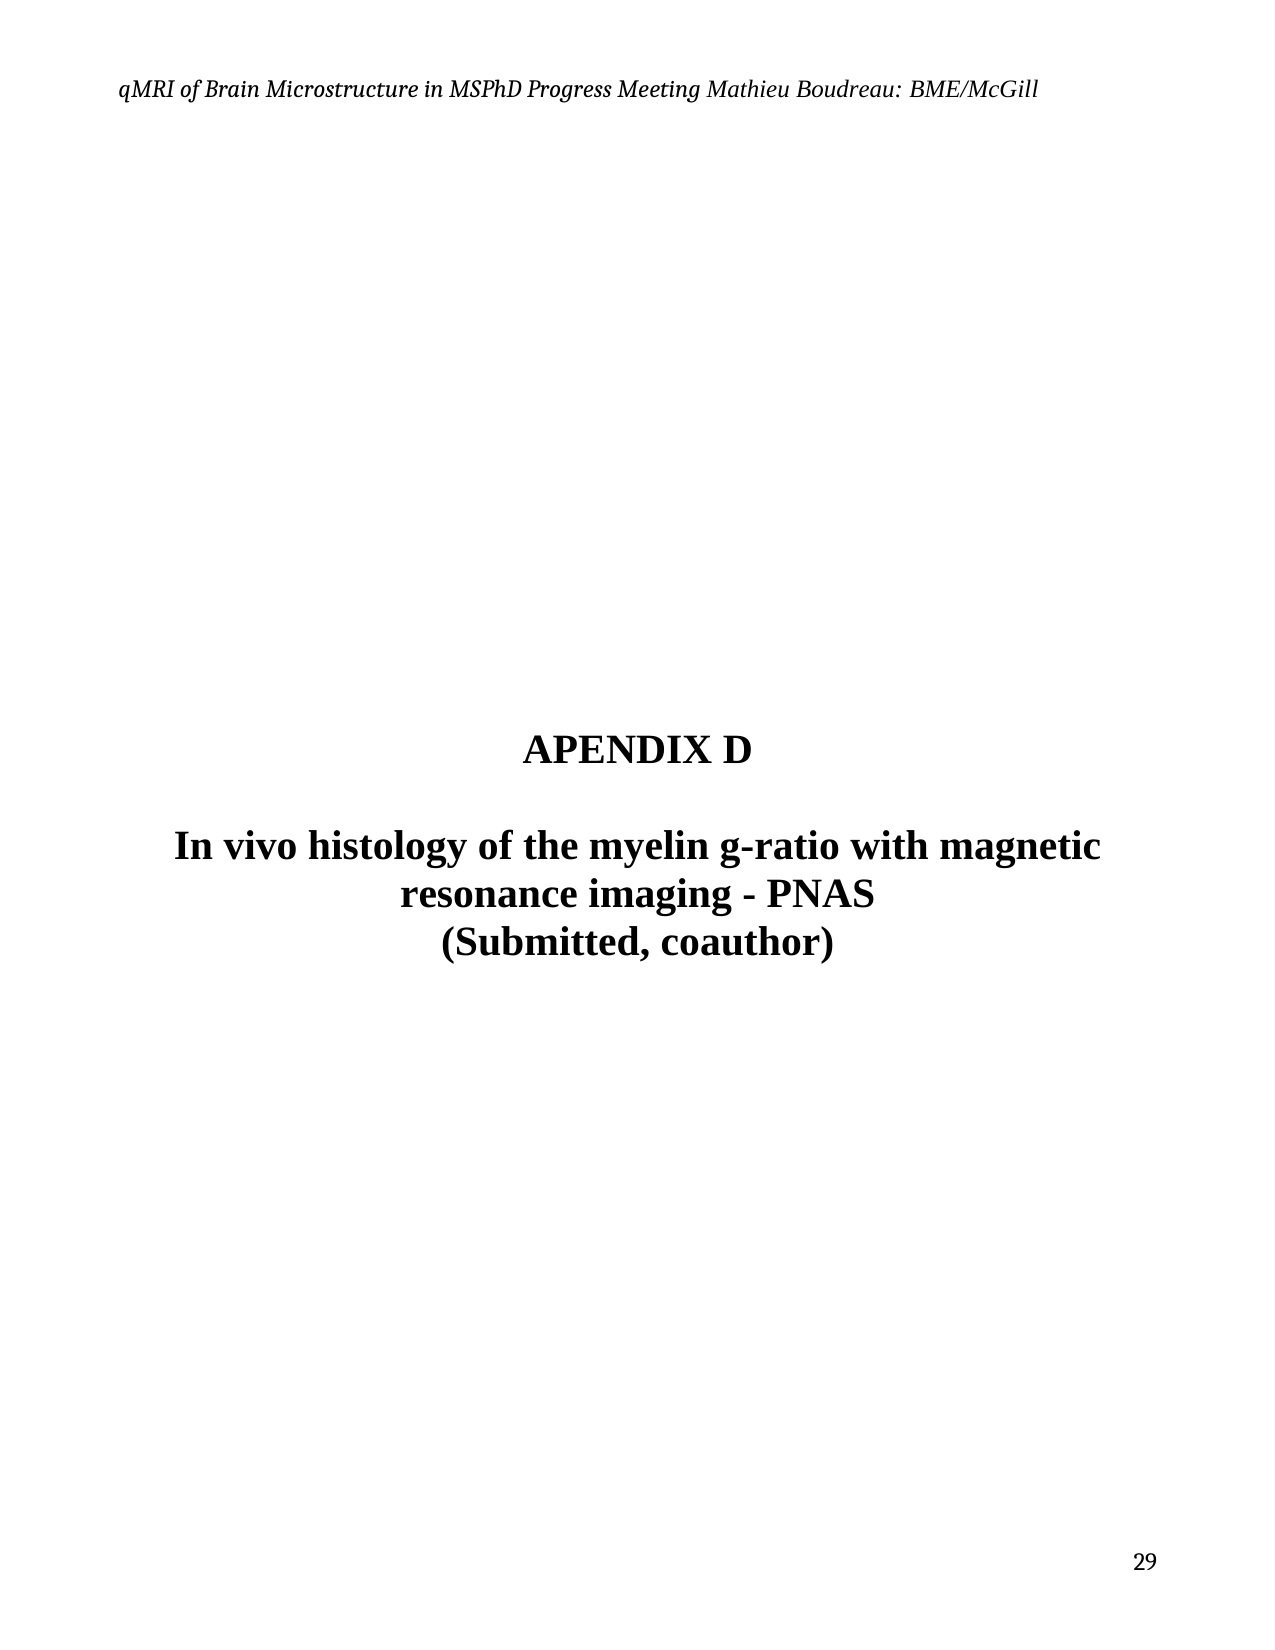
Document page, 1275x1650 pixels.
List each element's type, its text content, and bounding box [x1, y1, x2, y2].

text (Submitted, coauthor) [118, 917, 1157, 964]
text In vivo histology of the myelin g-ratio with magnetic resonance imaging - PNAS [118, 821, 1157, 917]
text APENDIX D [118, 725, 1157, 773]
